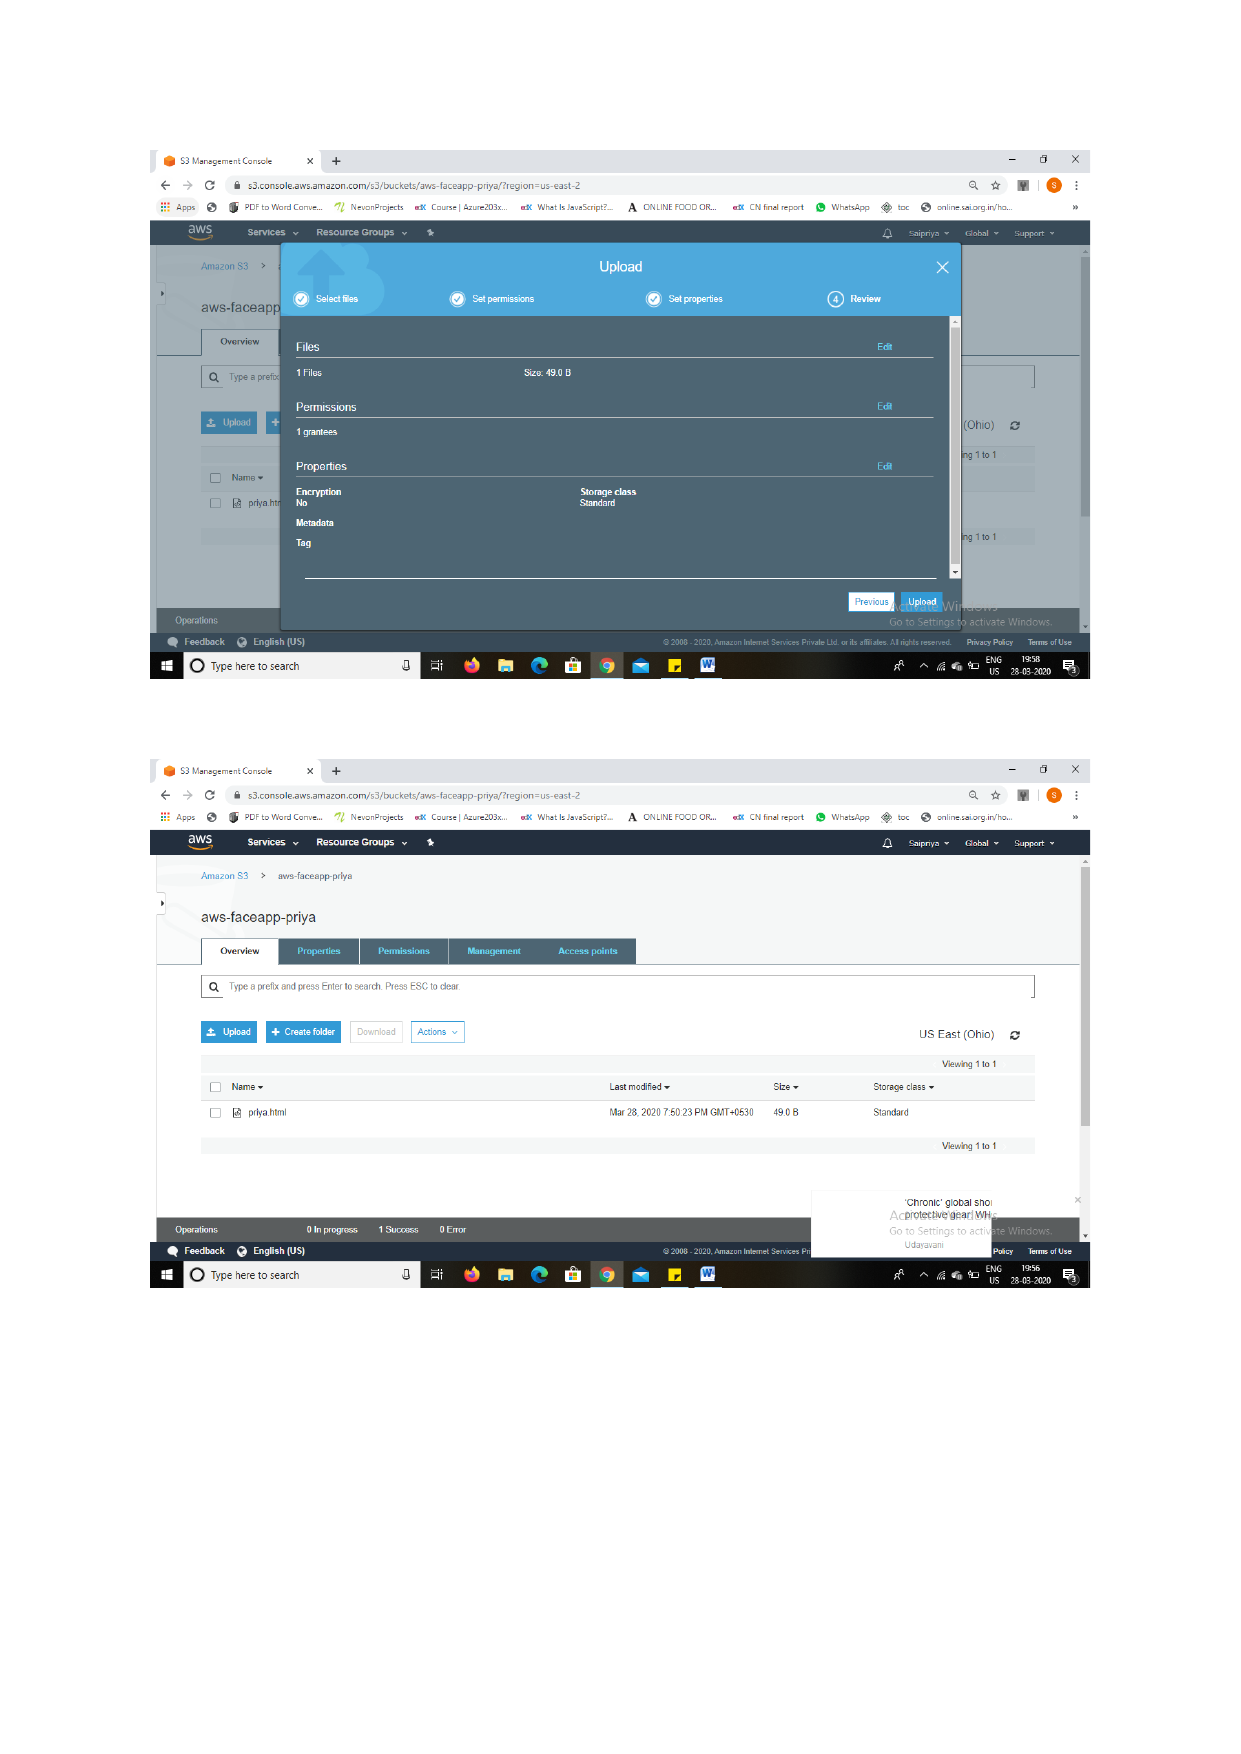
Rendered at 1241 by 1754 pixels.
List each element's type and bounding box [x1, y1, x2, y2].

picture [150, 759, 1091, 1288]
picture [150, 150, 1091, 679]
